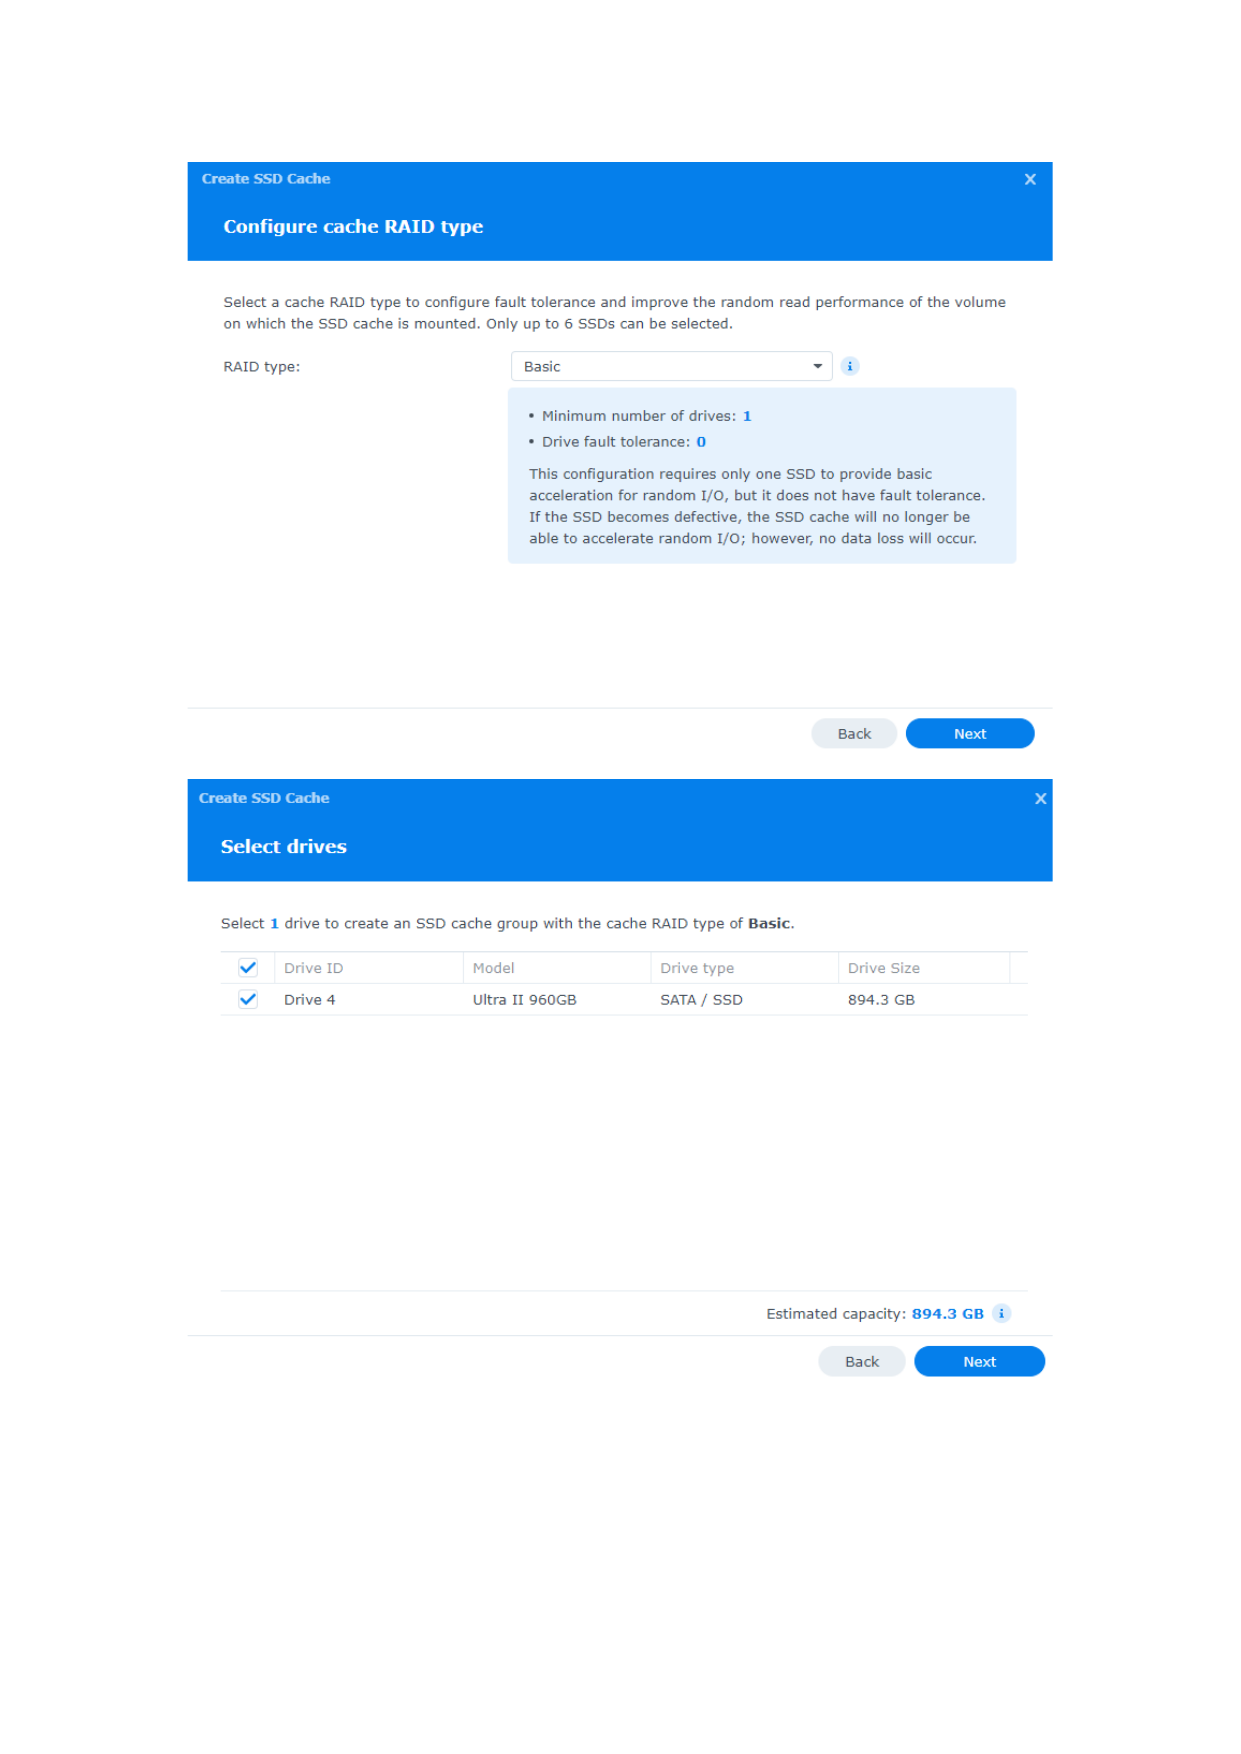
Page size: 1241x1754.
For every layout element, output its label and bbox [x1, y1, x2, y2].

picture [187, 162, 1053, 757]
picture [187, 779, 1053, 1382]
